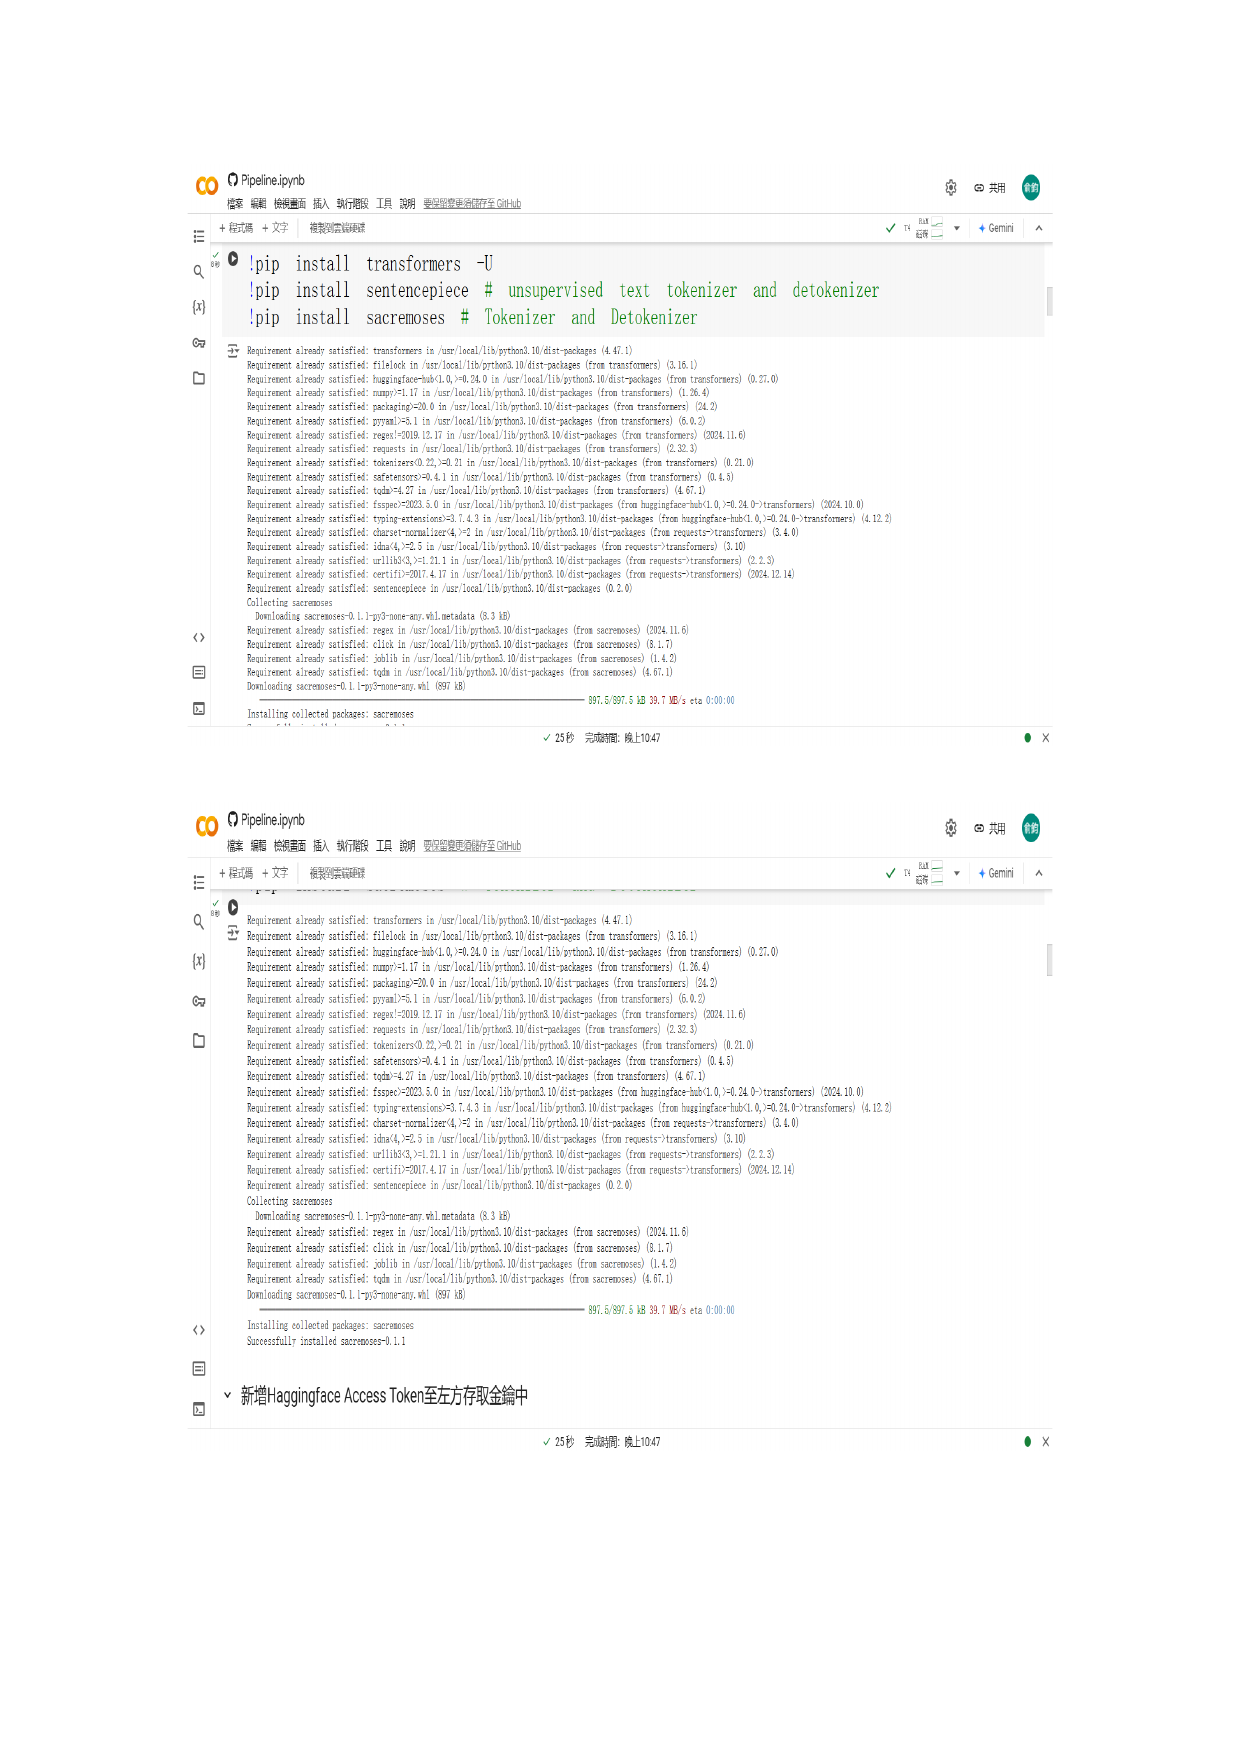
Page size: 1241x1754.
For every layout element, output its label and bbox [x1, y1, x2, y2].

picture [187, 164, 1053, 746]
picture [187, 802, 1053, 1451]
